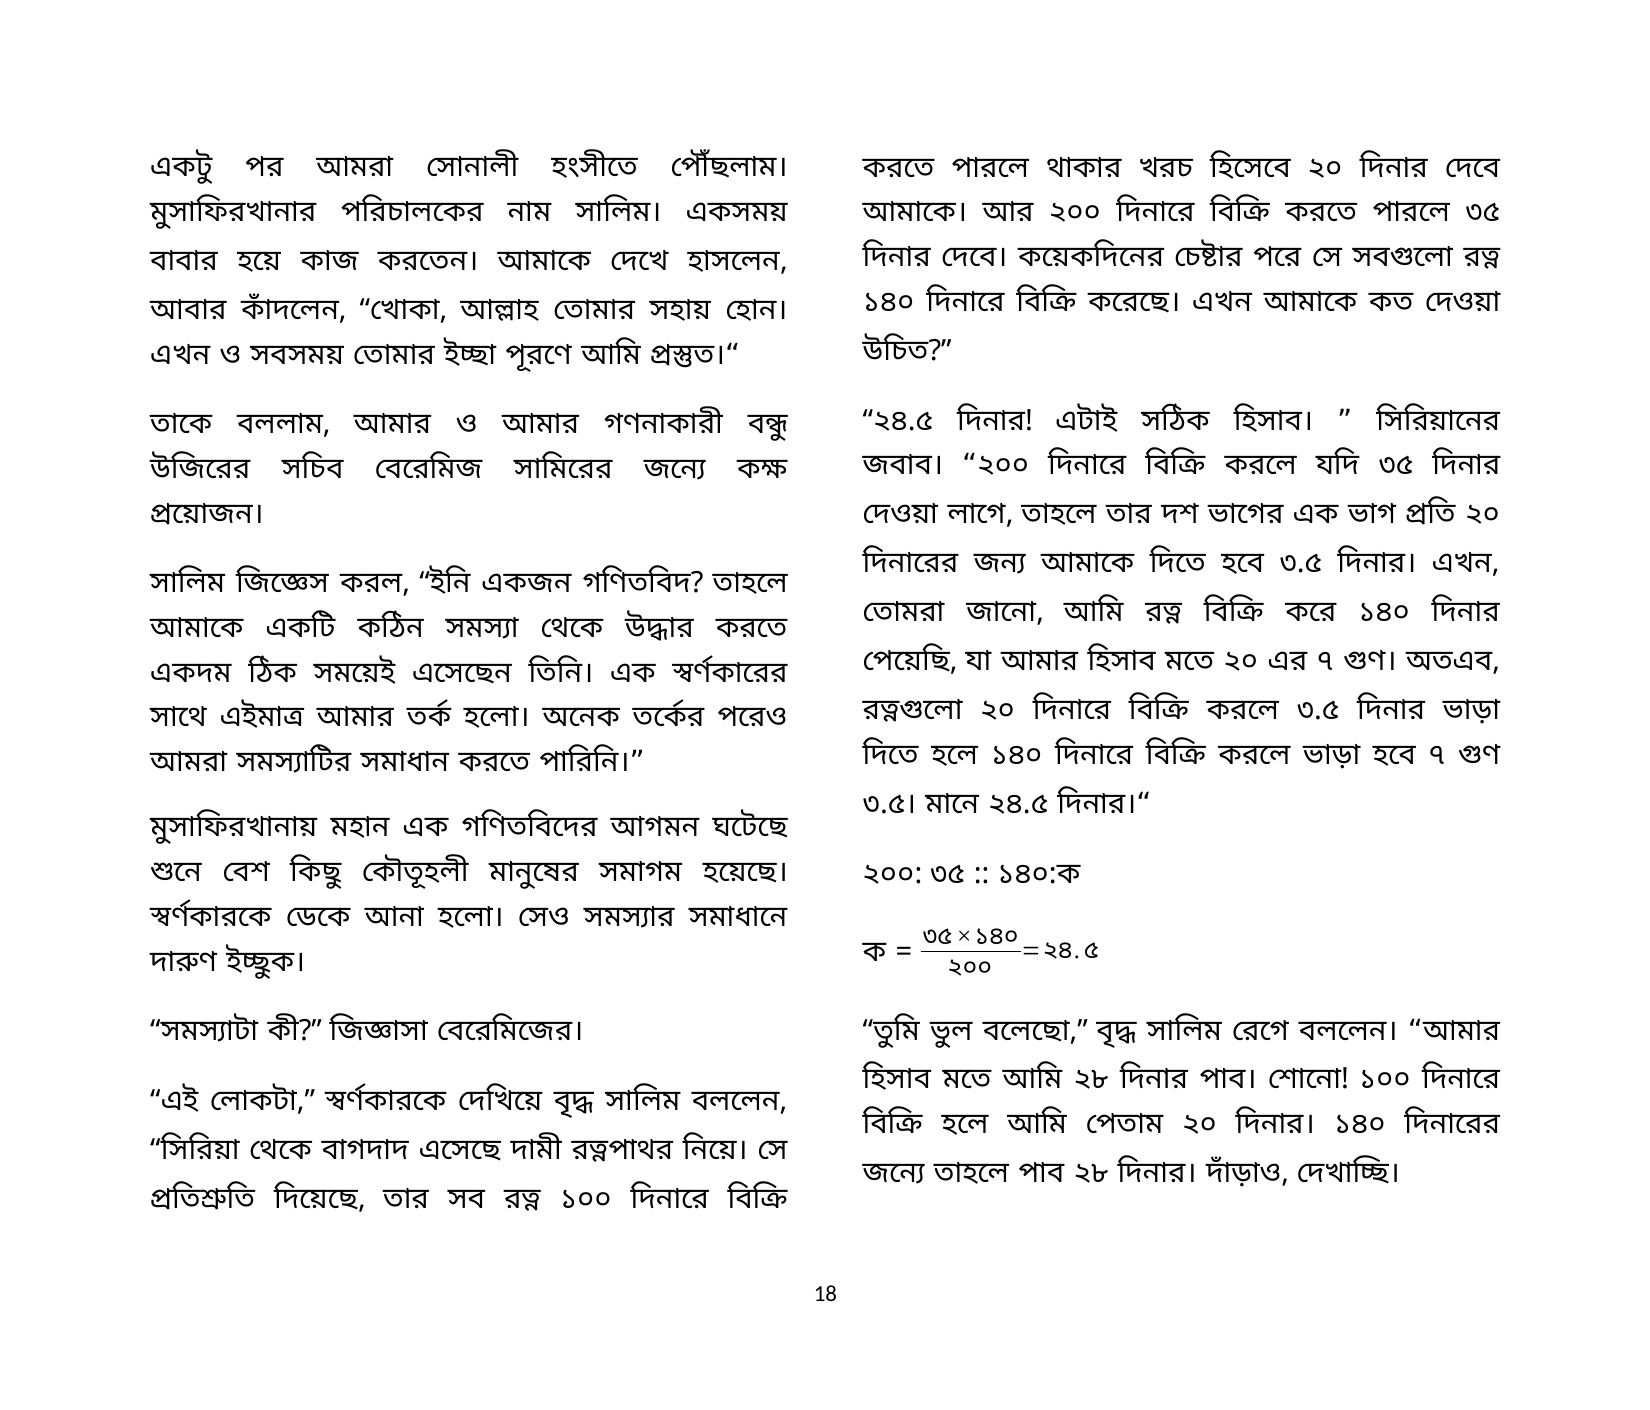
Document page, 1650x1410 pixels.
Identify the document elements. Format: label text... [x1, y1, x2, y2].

text ক = [862, 923, 1500, 982]
text “তুমি ভুল বলেছো,” বৃদ্ধ সালিম রেগে বললেন। “আমার হিসাব মতে আমি ২৮ দিনার পাব। শোনো! ১০০ দিনারে বিক্রি হলে আমি পেতাম ২০ দিনার। ১৪০ দিনারের জন্যে তাহলে পাব ২৮ দিনার। দাঁড়াও, দেখাচ্ছি। [862, 1009, 1500, 1194]
text “সমস্যাটা কী?” জিজ্ঞাসা বেরেমিজের। [150, 1009, 787, 1052]
text মুসাফিরখানায় মহান এক গণিতবিদের আগমন ঘটেছে শুনে বেশ কিছু কৌতূহলী মানুষের সমাগম হয়েছে। স্বর্ণকারকে ডেকে আনা হলো। সেও সমস্যার সমাধানে দারুণ ইচ্ছুক। [150, 810, 787, 983]
text ২০০: ৩৫ :: ১৪০:ক [862, 852, 1500, 896]
text “এই লোকটা,” স্বর্ণকারকে দেখিয়ে বৃদ্ধ সালিম বললেন, “সিরিয়া থেকে বাগদাদ এসেছে দামী রত্নপাথর নিয়ে। সে প্রতিশ্রুতি দিয়েছে, তার সব রত্ন ১০০ দিনারে বিক্রি করতে পারলে থাকার খরচ হিসেবে ২০ দিনার দেবে আমাকে। আর ২০০ দিনারে বিক্রি করতে পারলে ৩৫ দিনার দেবে। কয়েকদিনের চেষ্টার পরে সে সবগুলো রত্ন ১৪০ দিনারে বিক্রি করেছে। এখন আমাকে কত দেওয়া উচিত?” [150, 1080, 787, 1221]
text “২৪.৫ দিনার! এটাই সঠিক হিসাব। ” সিরিয়ানের জবাব। “২০০ দিনারে বিক্রি করলে যদি ৩৫ দিনার দেওয়া লাগে, তাহলে তার দশ ভাগের এক ভাগ প্রতি ২০ দিনারের জন্য আমাকে দিতে হবে ৩.৫ দিনার। এখন, তোমরা জানো, আমি রত্ন বিক্রি করে ১৪০ দিনার পেয়েছি, যা আমার হিসাব মতে ২০ এর ৭ গুণ। অতএব, রত্নগুলো ২০ দিনারে বিক্রি করলে ৩.৫ দিনার ভাড়া দিতে হলে ১৪০ দিনারে বিক্রি করলে ভাড়া হবে ৭ গুণ ৩.৫। মানে ২৪.৫ দিনার।“ [862, 399, 1500, 825]
text তাকে বললাম, আমার ও আমার গণনাকারী বন্ধু উজিরের সচিব বেরেমিজ সামিরের জন্যে কক্ষ প্রয়োজন। [150, 403, 787, 535]
text সালিম জিজ্ঞেস করল, “ইনি একজন গণিতবিদ? তাহলে আমাকে একটি কঠিন সমস্যা থেকে উদ্ধার করতে একদম ঠিক সময়েই এসেছেন তিনি। এক স্বর্ণকারের সাথে এইমাত্র আমার তর্ক হলো। অনেক তর্কের পরেও আমরা সমস্যাটির সমাধান করতে পারিনি।” [150, 562, 787, 783]
text একটু পর আমরা সোনালী হংসীতে পৌঁছলাম। মুসাফিরখানার পরিচালকের নাম সালিম। একসময় বাবার হয়ে কাজ করতেন। আমাকে দেখে হাসলেন, আবার কাঁদলেন, “খোকা, আল্লাহ তোমার সহায় হোন। এখন ও সবসময় তোমার ইচ্ছা পূরণে আমি প্রস্তুত।“ [150, 150, 787, 376]
text “এই লোকটা,” স্বর্ণকারকে দেখিয়ে বৃদ্ধ সালিম বললেন, “সিরিয়া থেকে বাগদাদ এসেছে দামী রত্নপাথর নিয়ে। সে প্রতিশ্রুতি দিয়েছে, তার সব রত্ন ১০০ দিনারে বিক্রি করতে পারলে থাকার খরচ হিসেবে ২০ দিনার দেবে আমাকে। আর ২০০ দিনারে বিক্রি করতে পারলে ৩৫ দিনার দেবে। কয়েকদিনের চেষ্টার পরে সে সবগুলো রত্ন ১৪০ দিনারে বিক্রি করেছে। এখন আমাকে কত দেওয়া উচিত?” [862, 150, 1500, 372]
